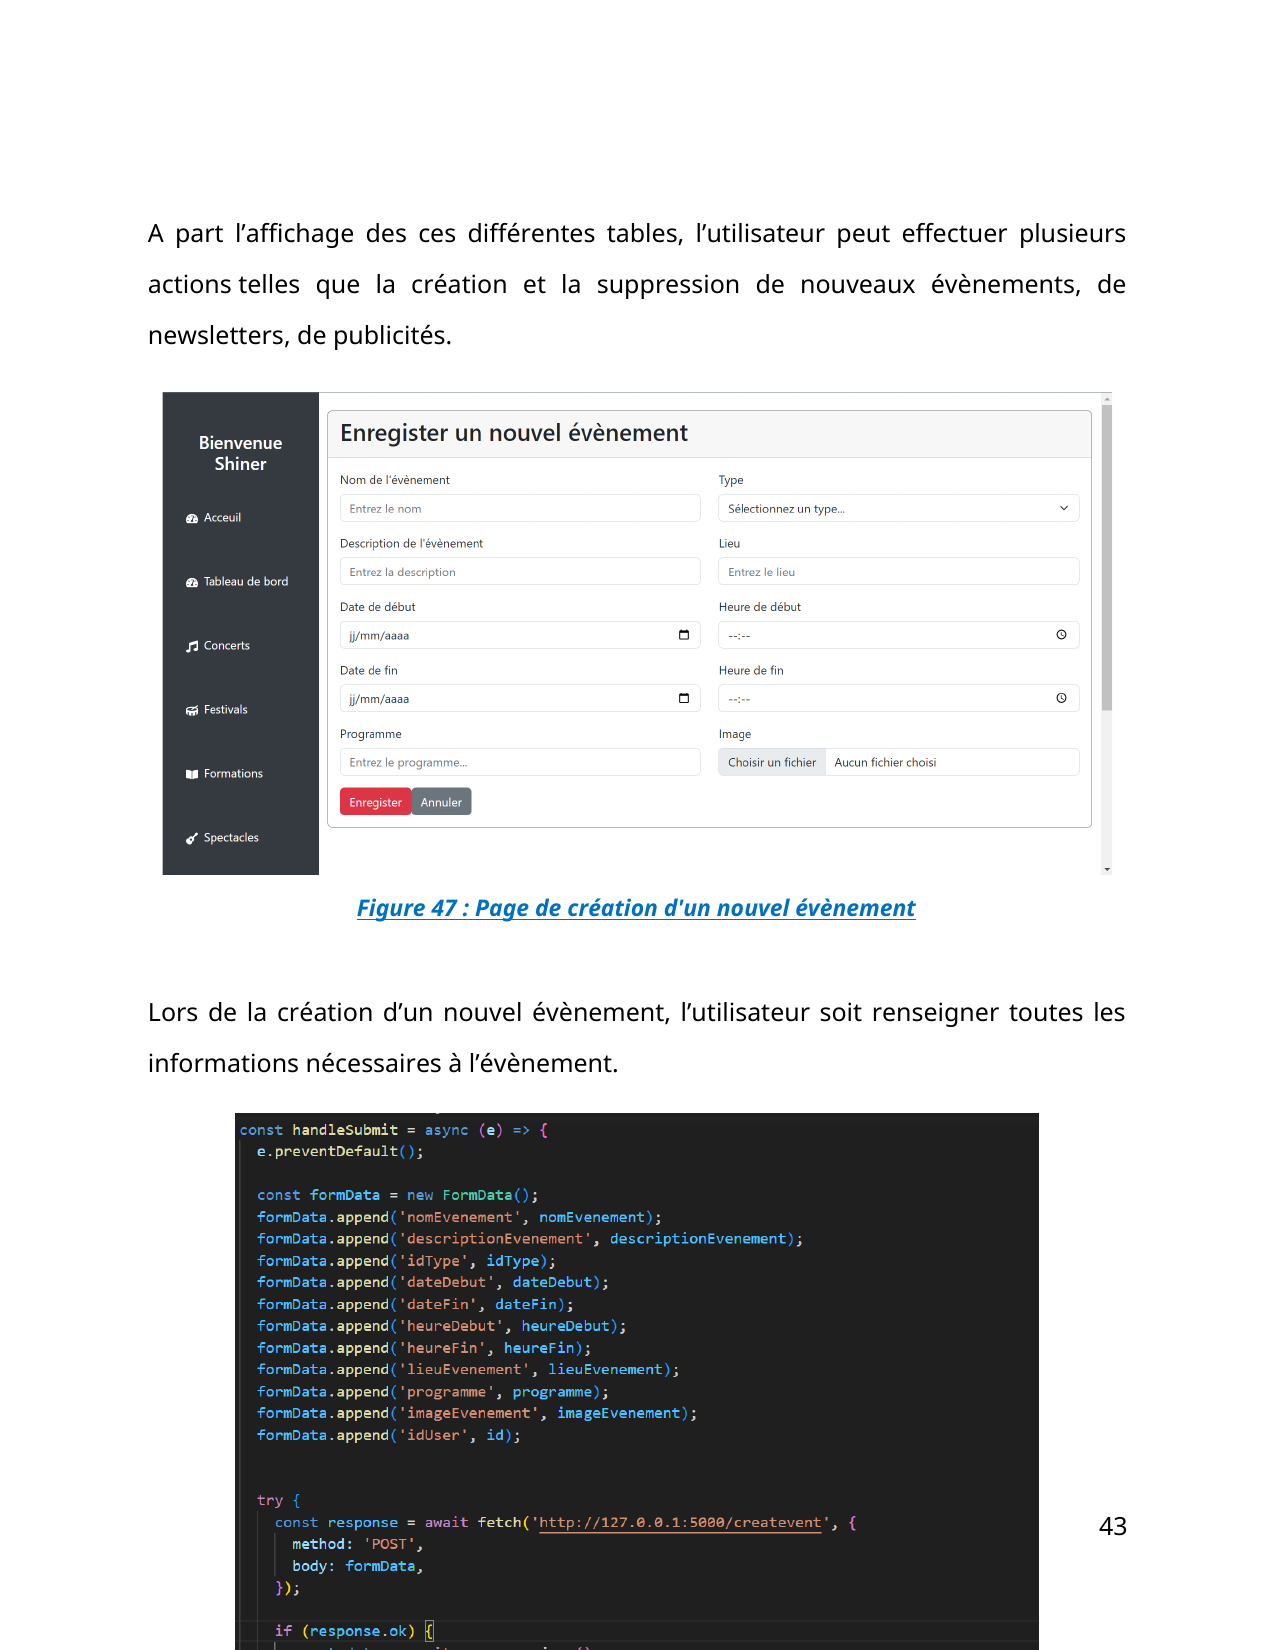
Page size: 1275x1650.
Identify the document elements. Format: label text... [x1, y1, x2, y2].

text Lors de la création d’un nouvel évènement, l’utilisateur soit renseigner toutes les informations nécessaires à l’évènement. [148, 994, 1127, 1079]
text A part l’affichage des ces différentes tables, l’utilisateur peut effectuer plusieurs actions telles que la création et la suppression de nouveaux évènements, de newsletters, de publicités. [148, 215, 1127, 351]
picture [162, 392, 1113, 875]
picture [235, 1113, 1039, 1650]
